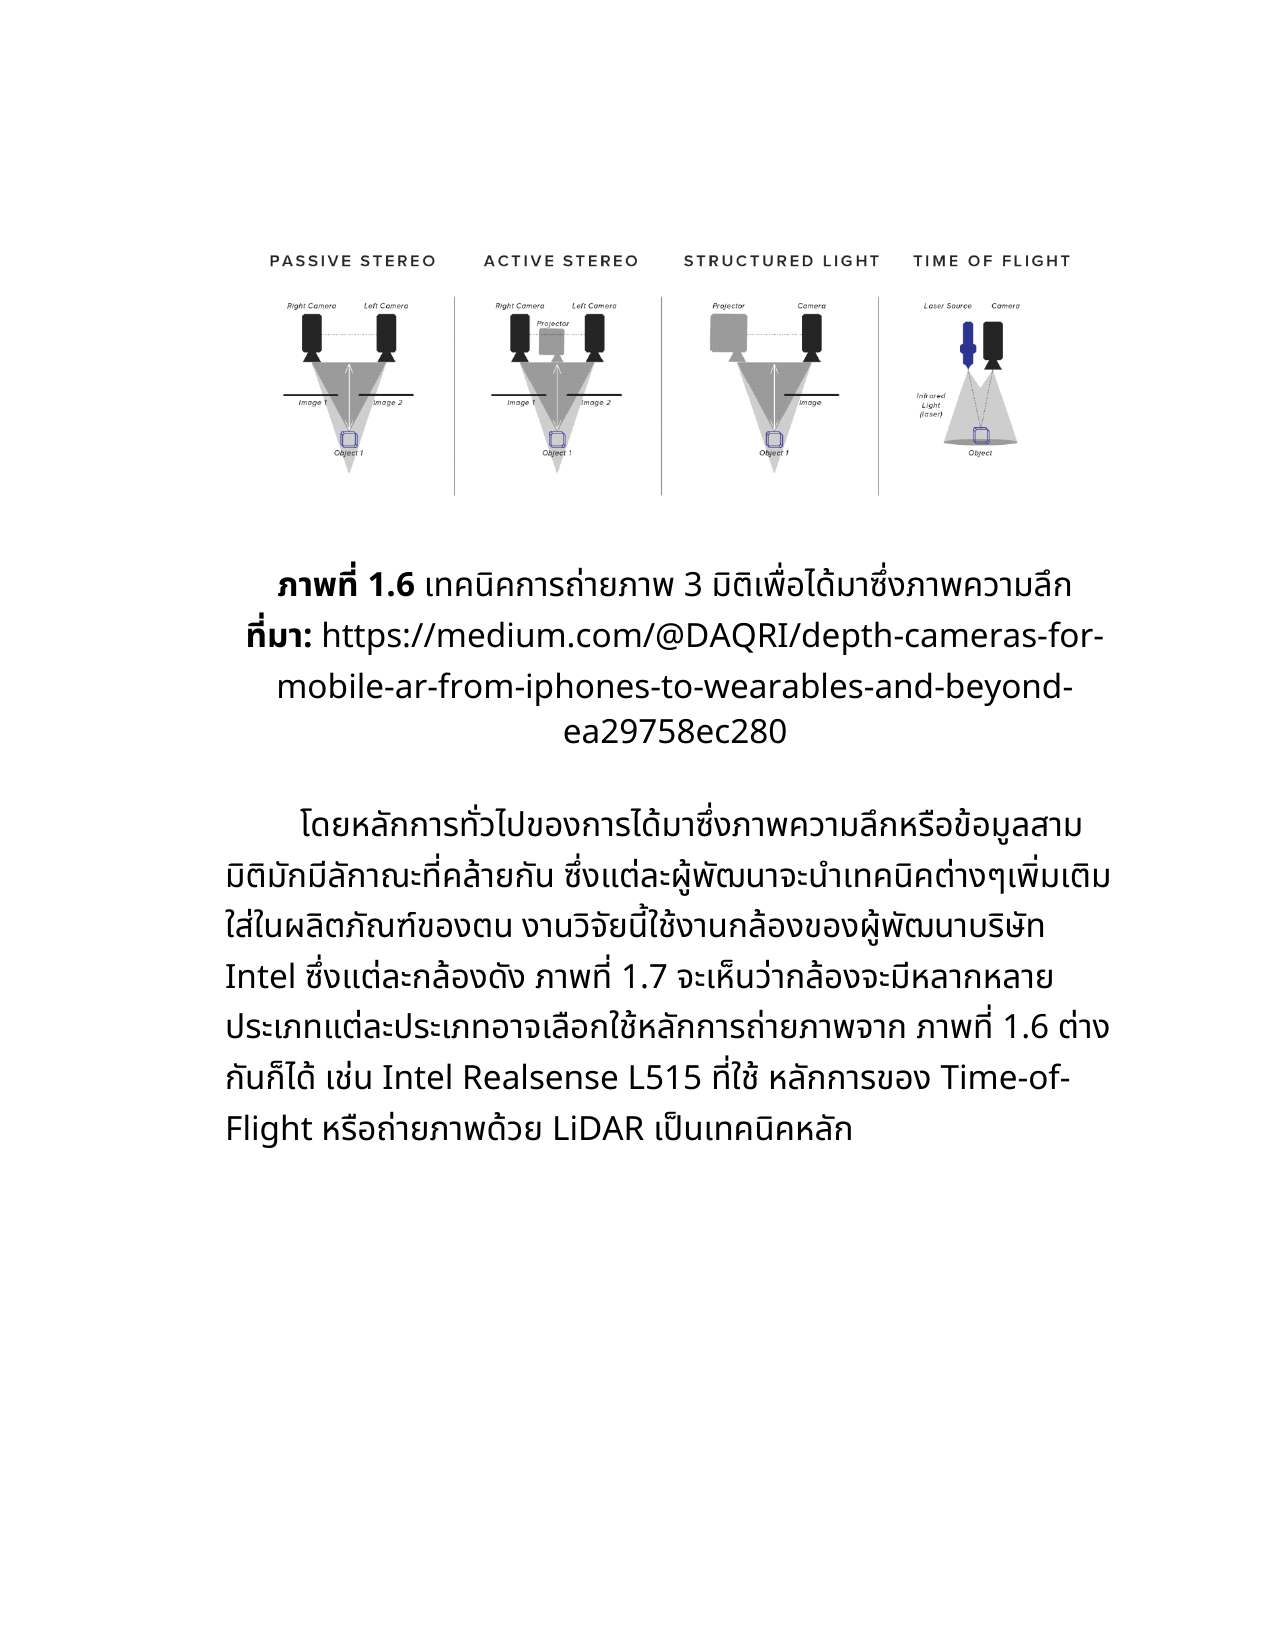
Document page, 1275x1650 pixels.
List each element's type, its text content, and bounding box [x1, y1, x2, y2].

picture [241, 225, 1109, 516]
text ภาพที่ 1.6 เทคนิคการถ่ายภาพ 3 มิติเพื่อได้มาซึ่งภาพความลึก [225, 561, 1125, 612]
text โดยหลักการทั่วไปของการได้มาซึ่งภาพความลึกหรือข้อมูลสามมิติมักมีลักาณะที่คล้ายกัน ซึ่งแต่ละผู้พัฒนาจะนำเทคนิคต่างๆเพิ่มเติมใส่ในผลิตภัณฑ์ของตน งานวิจัยนี้ใช้งานกล้องของผู้พัฒนาบริษัท Intel ซึ่งแต่ละกล้องดัง ภาพที่ 1.7 จะเห็นว่ากล้องจะมีหลากหลายประเภทแต่ละประเภทอาจเลือกใช้หลักการถ่ายภาพจาก ภาพที่ 1.6 ต่างกันก็ได้ เช่น Intel Realsense L515 ที่ใช้ หลักการของ Time-of-Flight หรือถ่ายภาพด้วย LiDAR เป็นเทคนิคหลัก [225, 801, 1125, 1155]
text ที่มา: https://medium.com/@DAQRI/depth-cameras-for-mobile-ar-from-iphones-to-wearables-and-beyond-ea29758ec280 [225, 612, 1125, 753]
